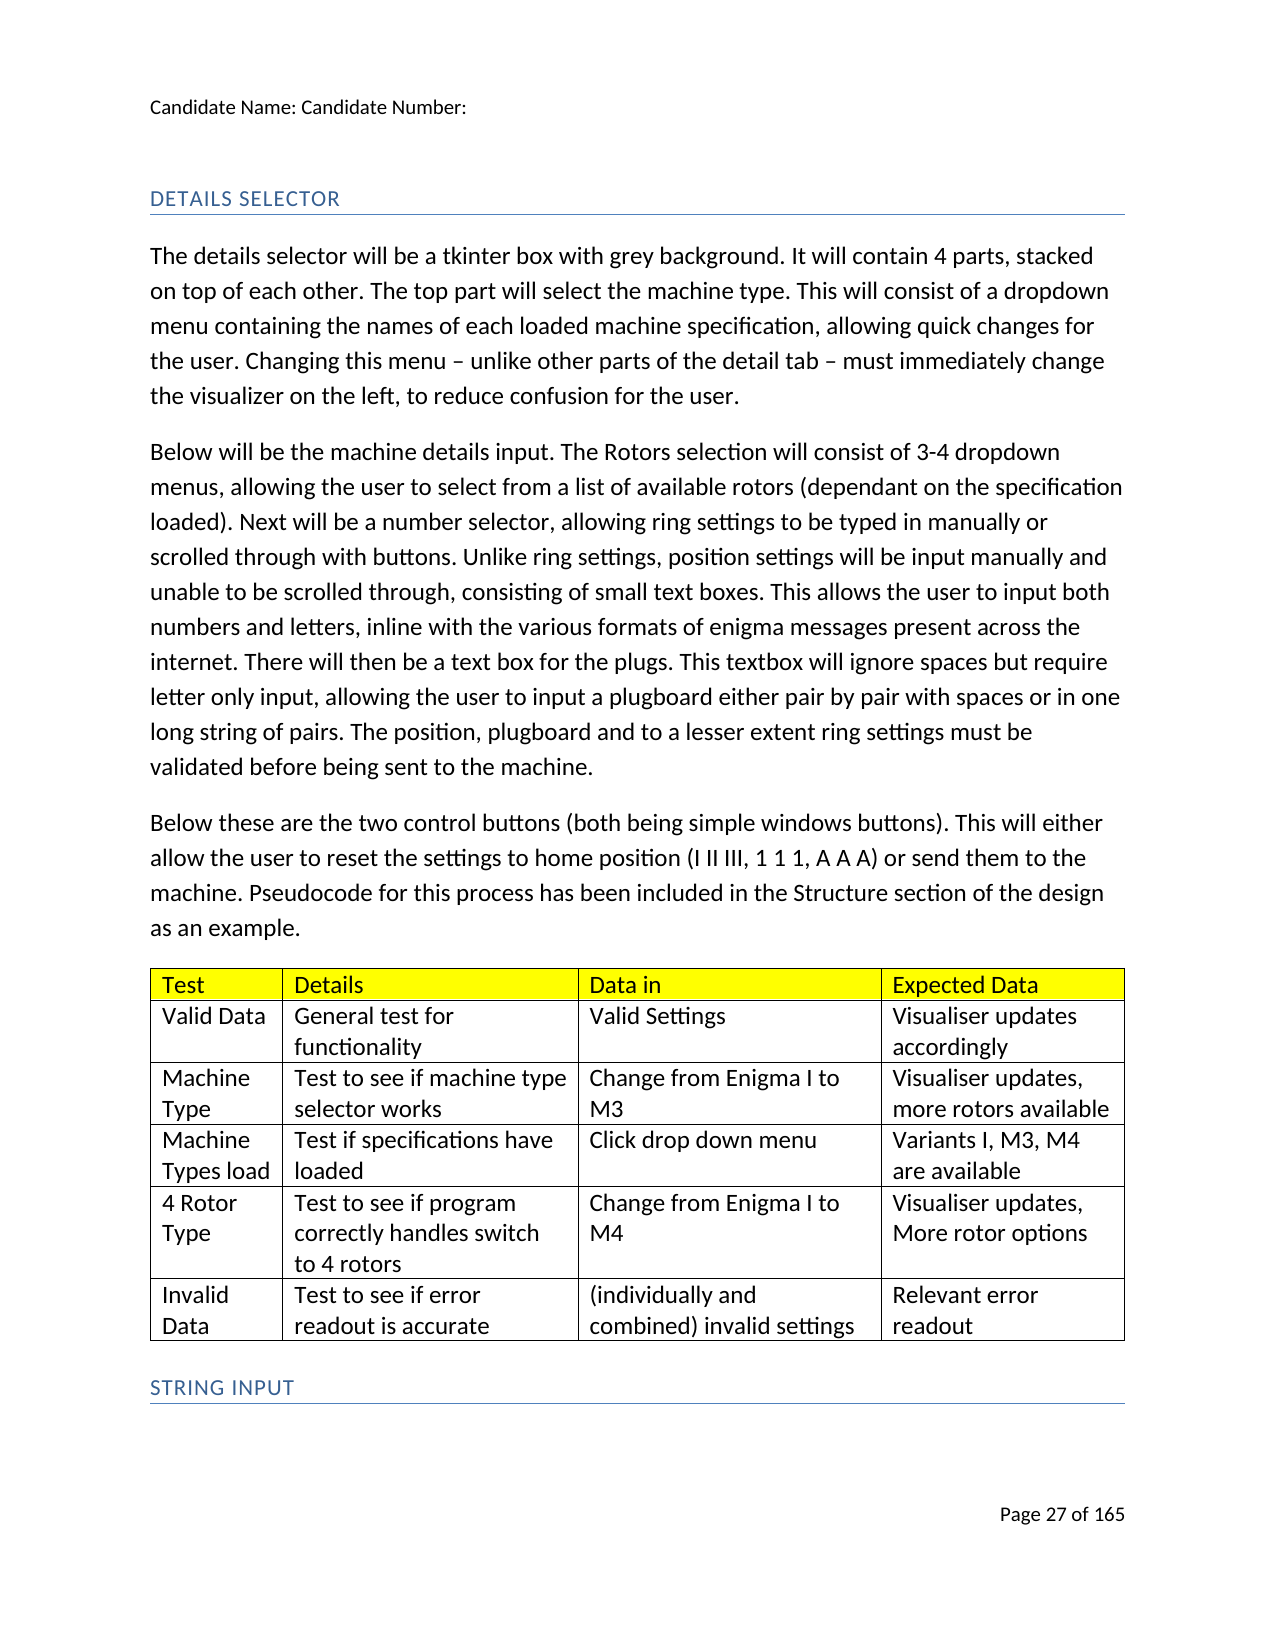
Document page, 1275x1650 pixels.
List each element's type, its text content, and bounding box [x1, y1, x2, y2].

subtitle String Input [150, 1373, 1125, 1403]
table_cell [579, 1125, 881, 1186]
subtitle Details Selector [150, 184, 1125, 214]
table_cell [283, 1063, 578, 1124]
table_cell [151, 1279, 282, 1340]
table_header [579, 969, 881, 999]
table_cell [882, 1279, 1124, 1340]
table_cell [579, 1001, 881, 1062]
text Below these are the two control buttons (both being simple windows buttons). This will either allow the user to reset the settings to home position (I II III, 1 1 1, A A A) or send them to the machine. Pseudocode for this process has been included in the Structure section of the design as an example. [150, 807, 1125, 943]
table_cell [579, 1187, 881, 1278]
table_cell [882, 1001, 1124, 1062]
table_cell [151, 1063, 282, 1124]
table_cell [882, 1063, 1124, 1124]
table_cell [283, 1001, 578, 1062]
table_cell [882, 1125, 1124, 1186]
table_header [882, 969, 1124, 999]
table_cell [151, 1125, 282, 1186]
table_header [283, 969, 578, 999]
text The details selector will be a tkinter box with grey background. It will contain 4 parts, stacked on top of each other. The top part will select the machine type. This will consist of a dropdown menu containing the names of each loaded machine specification, allowing quick changes for the user. Changing this menu – unlike other parts of the detail tab – must immediately change the visualizer on the left, to reduce confusion for the user. [150, 240, 1125, 411]
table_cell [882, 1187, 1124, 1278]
text Below will be the machine details input. The Rotors selection will consist of 3-4 dropdown menus, allowing the user to select from a list of available rotors (dependant on the specification loaded). Next will be a number selector, allowing ring settings to be typed in manually or scrolled through with buttons. Unlike ring settings, position settings will be input manually and unable to be scrolled through, consisting of small text boxes. This allows the user to input both numbers and letters, inline with the various formats of enigma messages present across the internet. There will then be a text box for the plugs. This textbox will ignore spaces but require letter only input, allowing the user to input a plugboard either pair by pair with spaces or in one long string of pairs. The position, plugboard and to a lesser extent ring settings must be validated before being sent to the machine. [150, 436, 1125, 782]
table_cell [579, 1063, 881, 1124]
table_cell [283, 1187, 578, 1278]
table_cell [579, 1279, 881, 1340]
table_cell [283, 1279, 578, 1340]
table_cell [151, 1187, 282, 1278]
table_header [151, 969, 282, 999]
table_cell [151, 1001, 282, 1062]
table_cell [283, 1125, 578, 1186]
